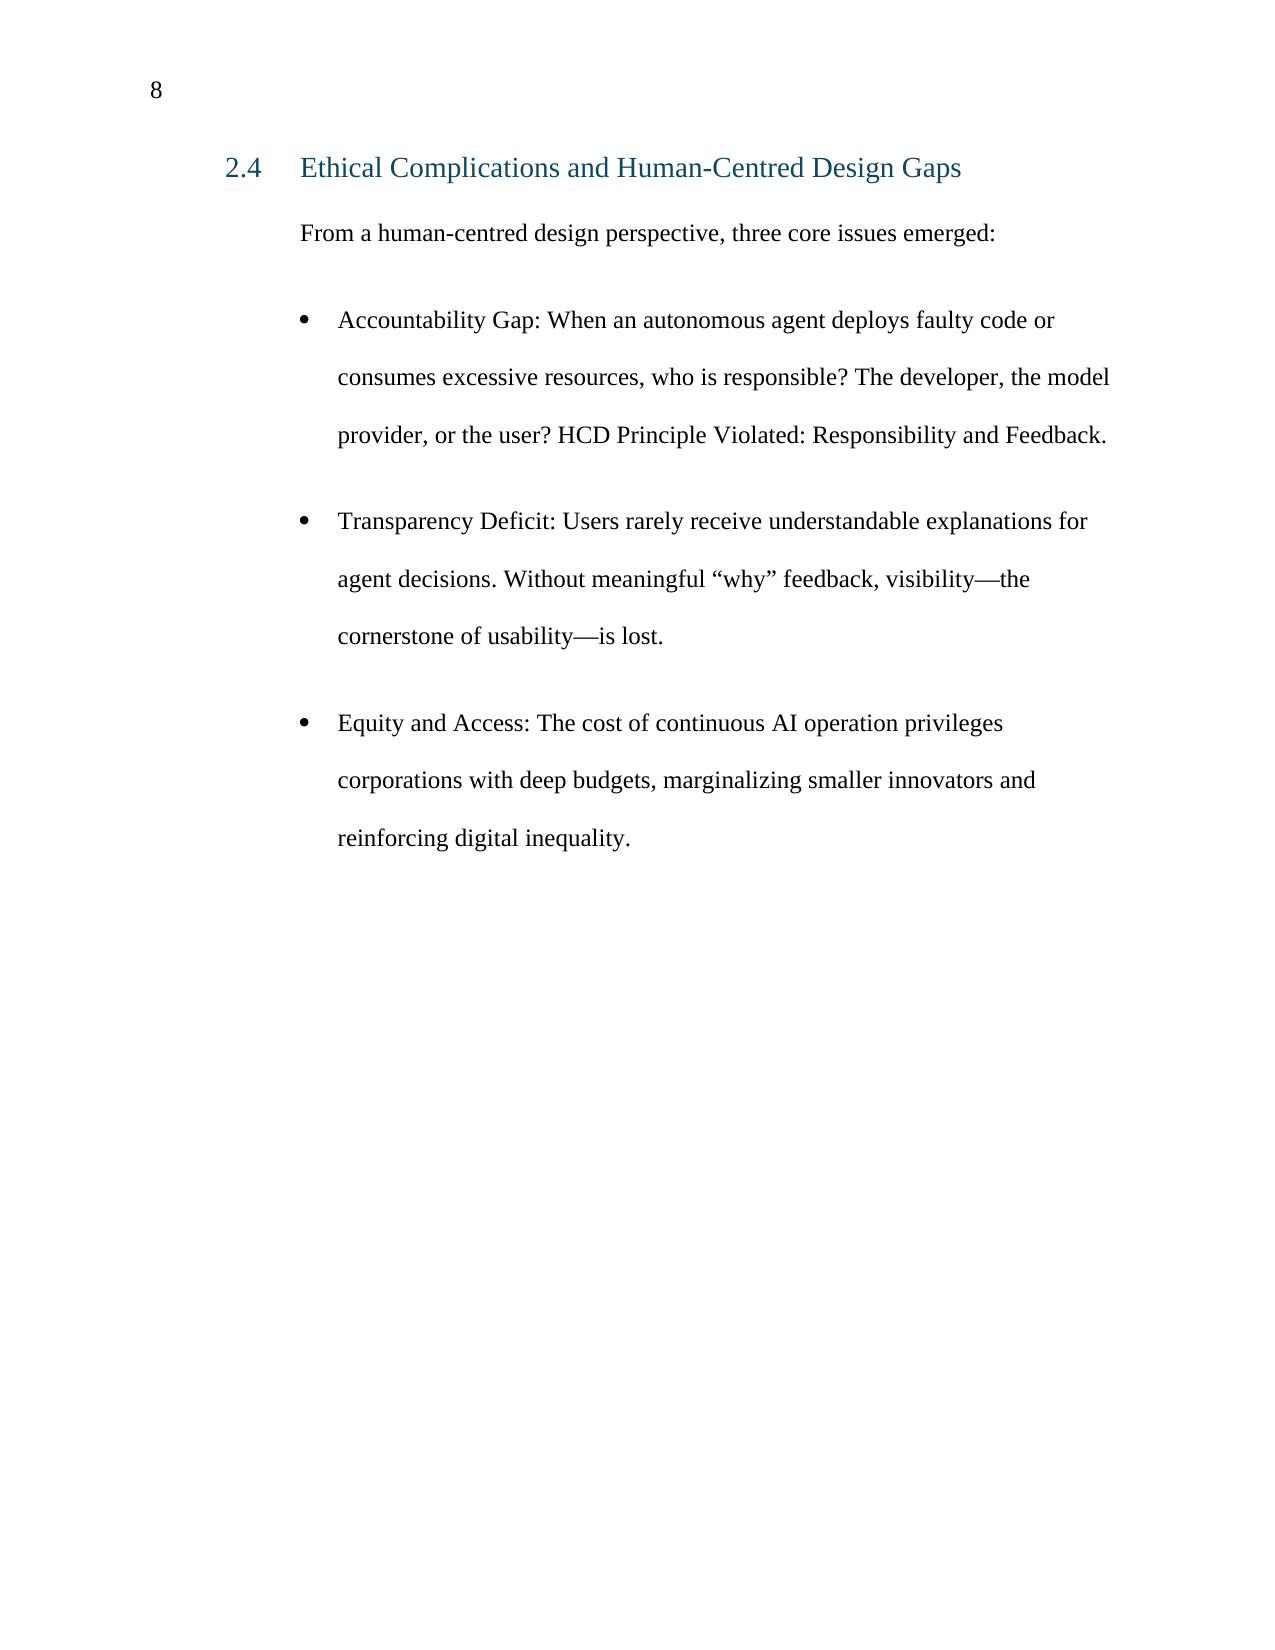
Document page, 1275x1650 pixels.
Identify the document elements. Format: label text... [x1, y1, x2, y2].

text From a human-centred design perspective, three core issues emerged: [225, 218, 1125, 247]
list Accountability Gap: When an autonomous agent deploys faulty code or consumes excessive resources, who is responsible? The developer, the model provider, or the user? HCD Principle Violated: Responsibility and Feedback. [300, 305, 1125, 448]
list Transparency Deficit: Users rarely receive understandable explanations for agent decisions. Without meaningful “why” feedback, visibility—the cornerstone of usability—is lost. [300, 506, 1125, 650]
subtitle Ethical Complications and Human-Centred Design Gaps [225, 150, 1125, 183]
list Equity and Access: The cost of continuous AI operation privileges corporations with deep budgets, marginalizing smaller innovators and reinforcing digital inequality. [300, 708, 1125, 852]
